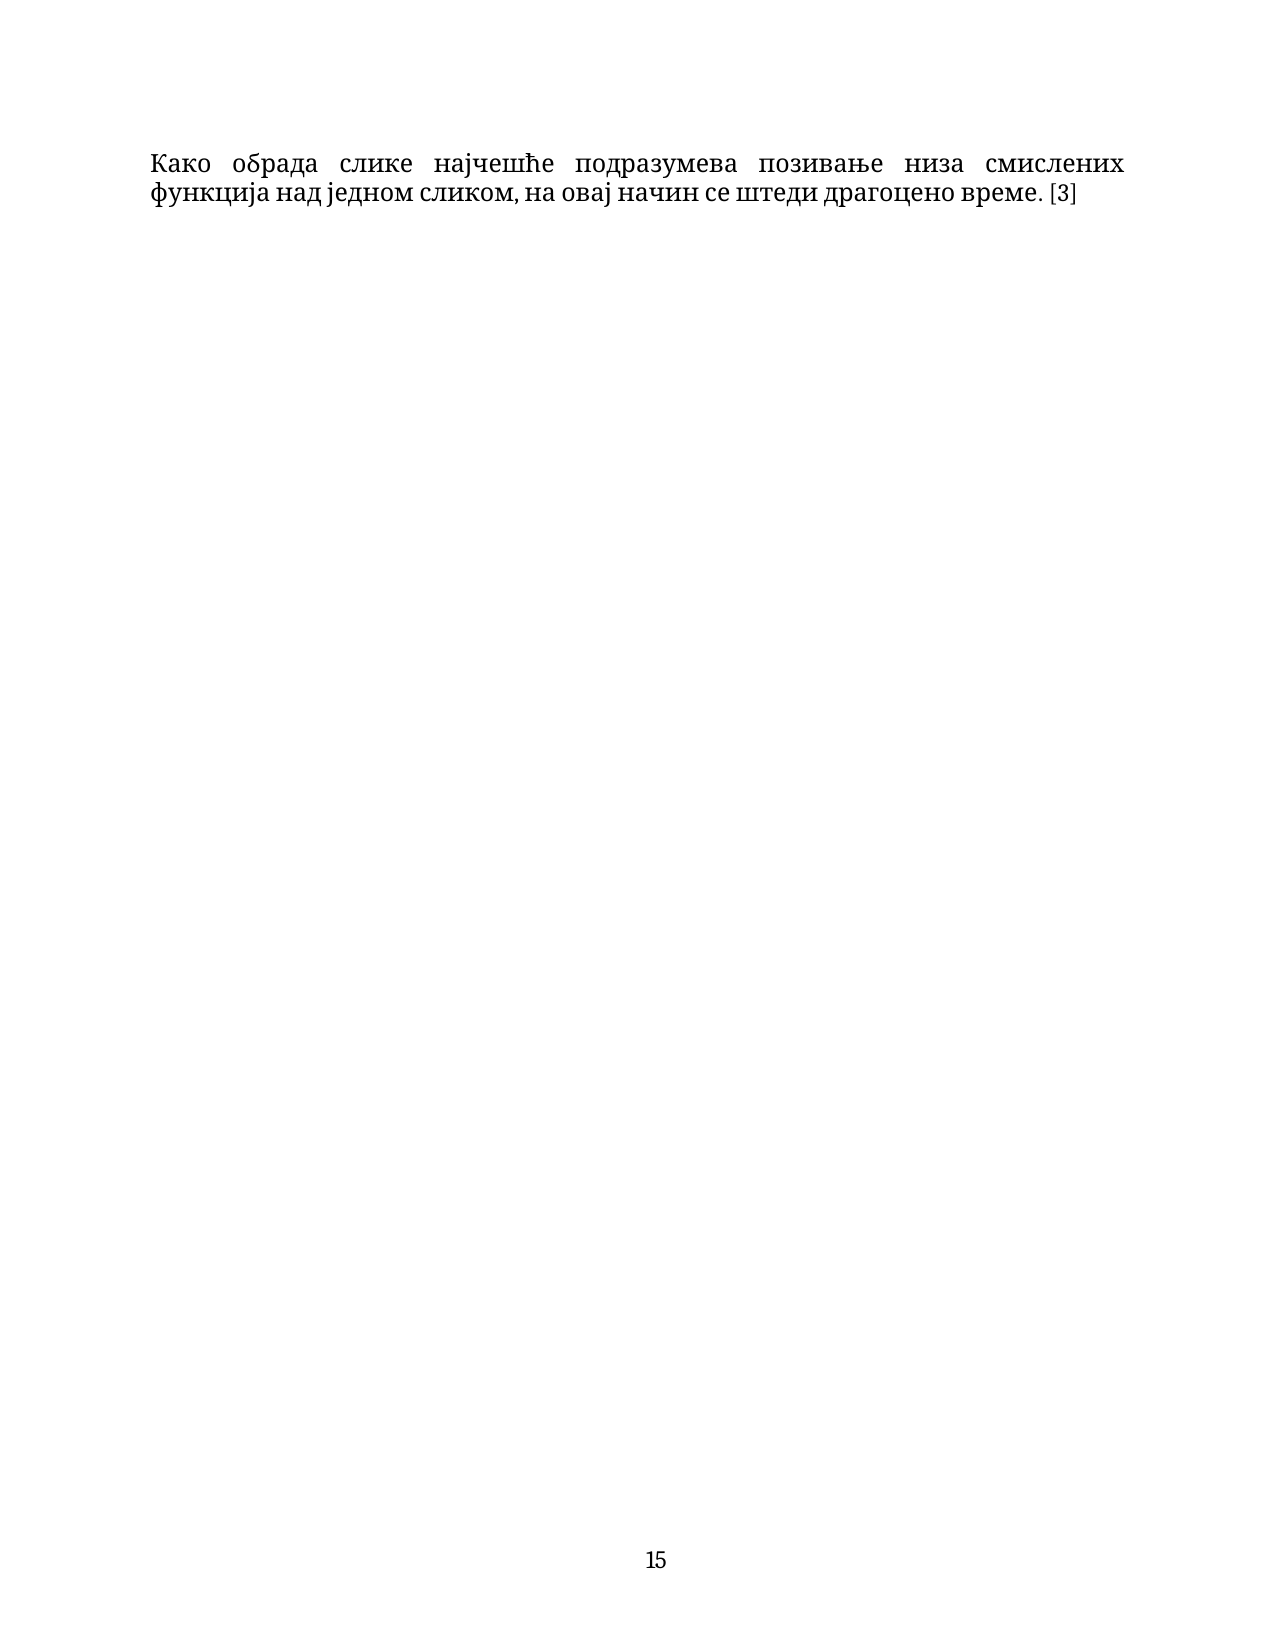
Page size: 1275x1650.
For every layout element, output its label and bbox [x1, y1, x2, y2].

text [150, 150, 1125, 207]
